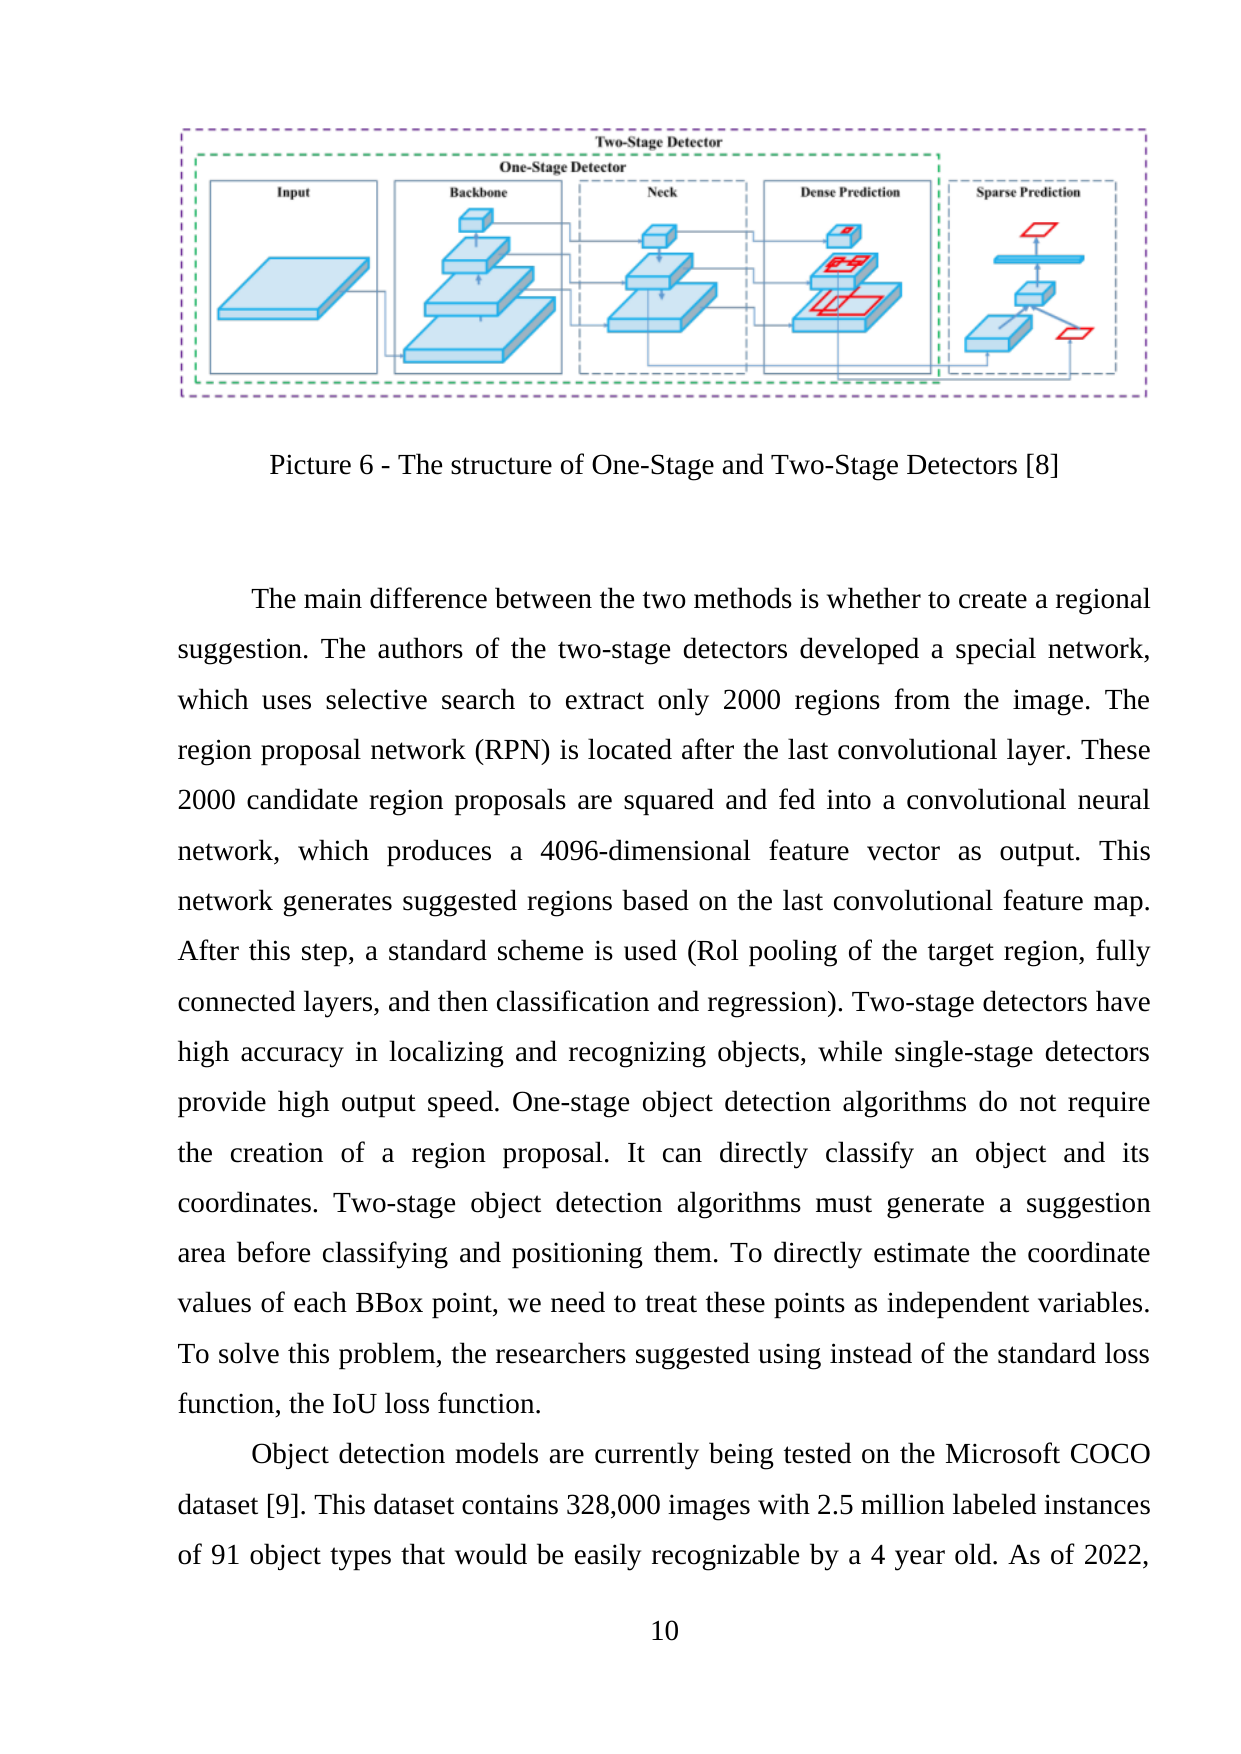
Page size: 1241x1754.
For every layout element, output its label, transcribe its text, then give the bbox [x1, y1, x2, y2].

picture [177, 118, 1152, 414]
text The main difference between the two methods is whether to create a regional suggestion. The authors of the two-stage detectors developed a special network, which uses selective search to extract only 2000 regions from the image. The region proposal network (RPN) is located after the last convolutional layer. These 2000 candidate region proposals are squared and fed into a convolutional neural network, which produces a 4096-dimensional feature vector as output. This network generates suggested regions based on the last convolutional feature map. After this step, a standard scheme is used (Rol pooling of the target region, fully connected layers, and then classification and regression). Two-stage detectors have high accuracy in localizing and recognizing objects, while single-stage detectors provide high output speed. One-stage object detection algorithms do not require the creation of a region proposal. It can directly classify an object and its coordinates. Two-stage object detection algorithms must generate a suggestion area before classifying and positioning them. To directly estimate the coordinate values of each BBox point, we need to treat these points as independent variables. To solve this problem, the researchers suggested using instead of the standard loss function, the IoU loss function. [177, 581, 1152, 1420]
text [177, 1437, 1152, 1571]
text Picture 6 - The structure of One-Stage and Two-Stage Detectors [8] [177, 447, 1152, 481]
